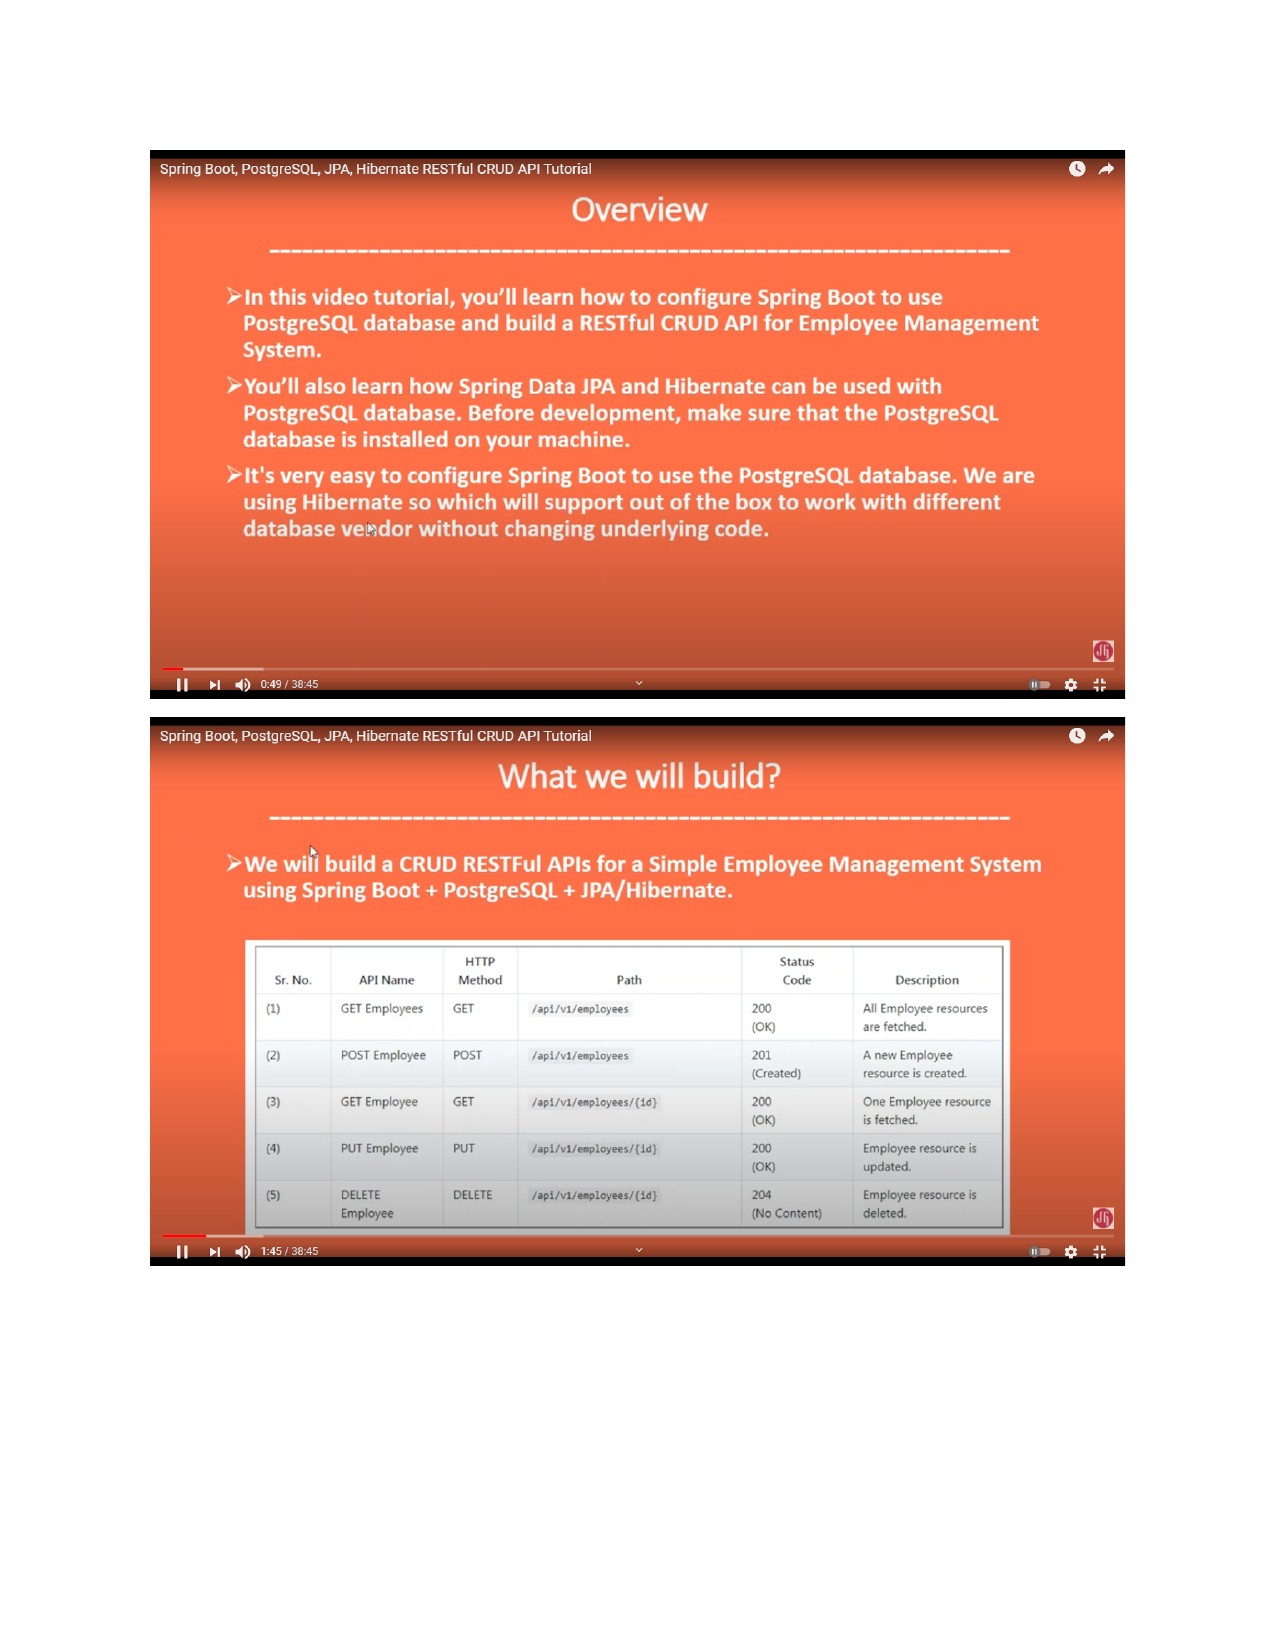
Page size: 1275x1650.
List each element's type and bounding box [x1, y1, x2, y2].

picture [150, 150, 1125, 699]
picture [150, 717, 1125, 1266]
